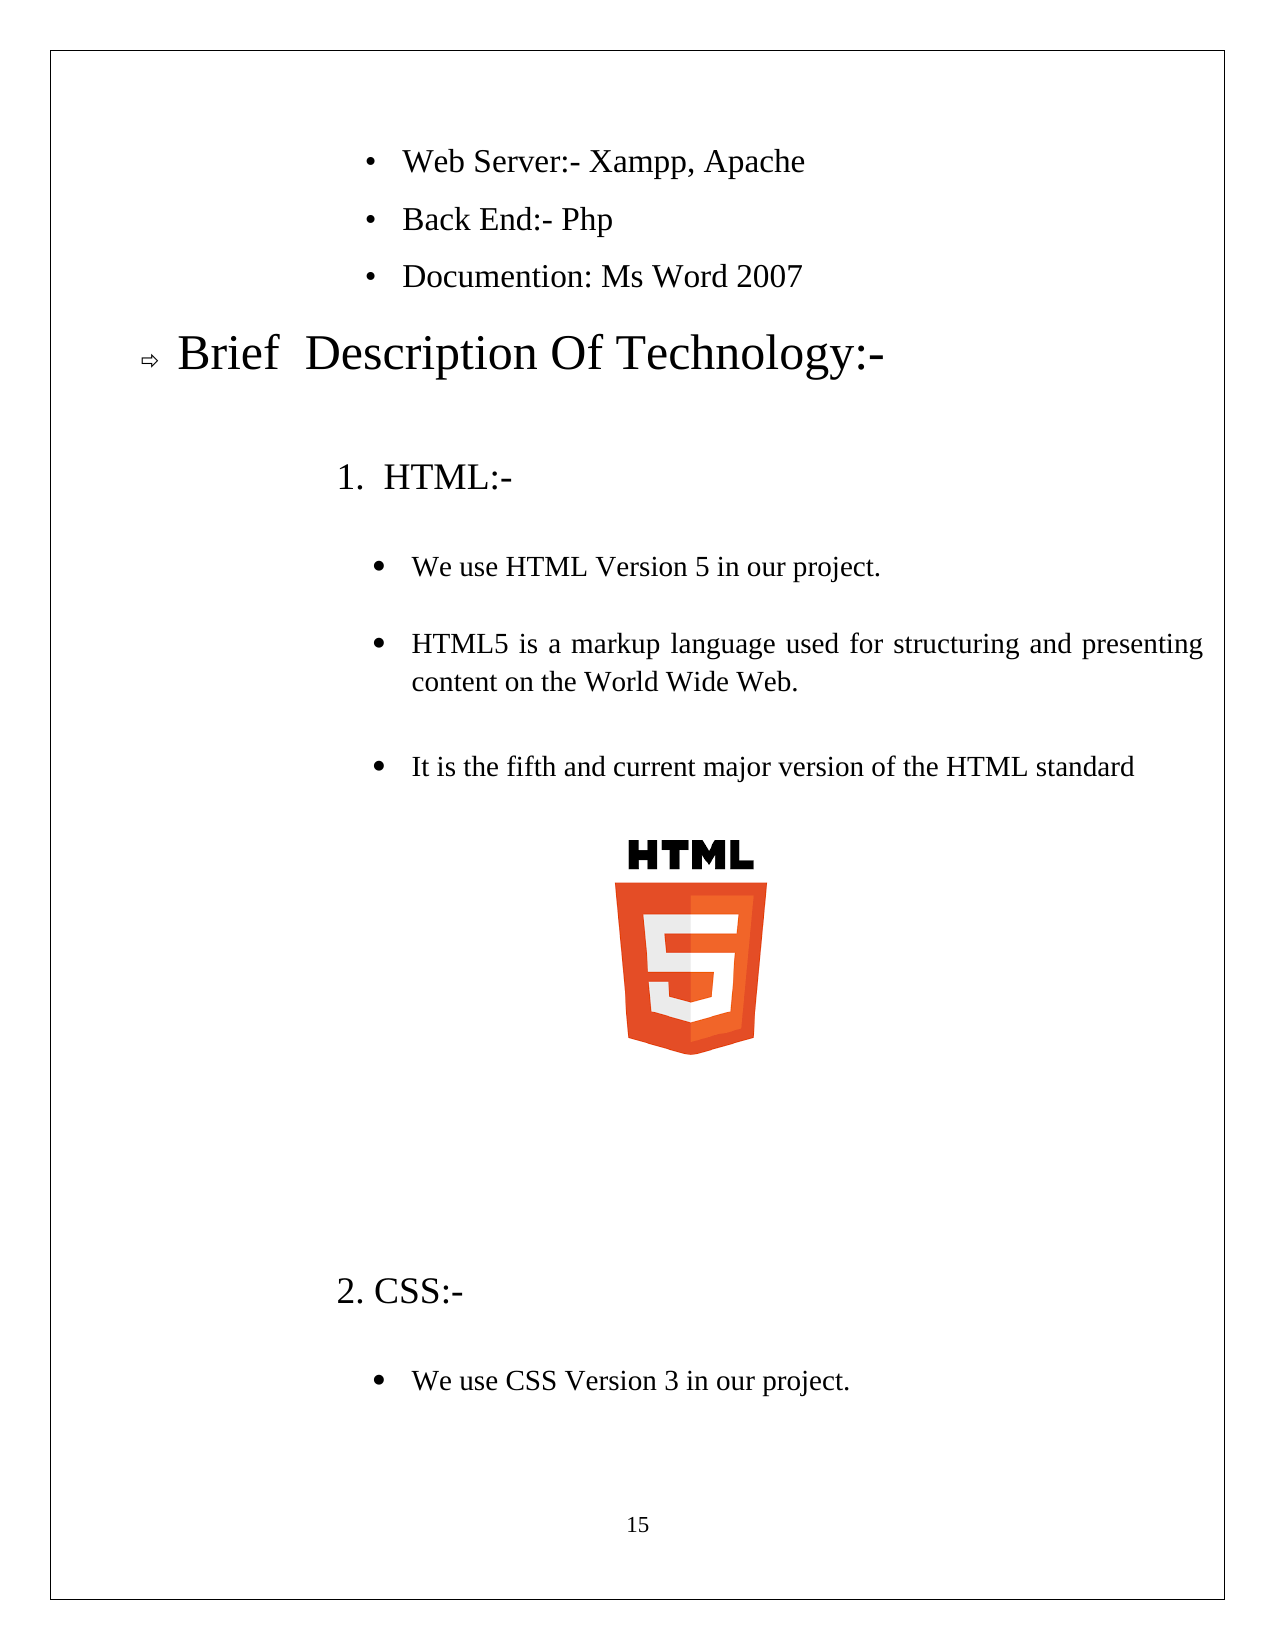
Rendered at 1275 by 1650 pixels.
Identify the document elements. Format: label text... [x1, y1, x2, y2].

picture [583, 840, 798, 1055]
list HTML5 is a markup language used for structuring and presenting content on the World Wide Web. [374, 626, 1204, 698]
list We use HTML Version 5 in our project. [374, 549, 1204, 582]
list Web Server:- Xampp, Apache [364, 142, 1204, 180]
list Brief Description Of Technology:- [139, 322, 1173, 380]
list HTML:- [336, 454, 1173, 497]
list Documention: Ms Word 2007 [364, 257, 1204, 295]
list It is the fifth and current major version of the HTML standard [374, 749, 1204, 782]
list Back End:- Php [364, 199, 1204, 237]
list We use CSS Version 3 in our project. [374, 1363, 1204, 1397]
list CSS:- [336, 1268, 1173, 1311]
